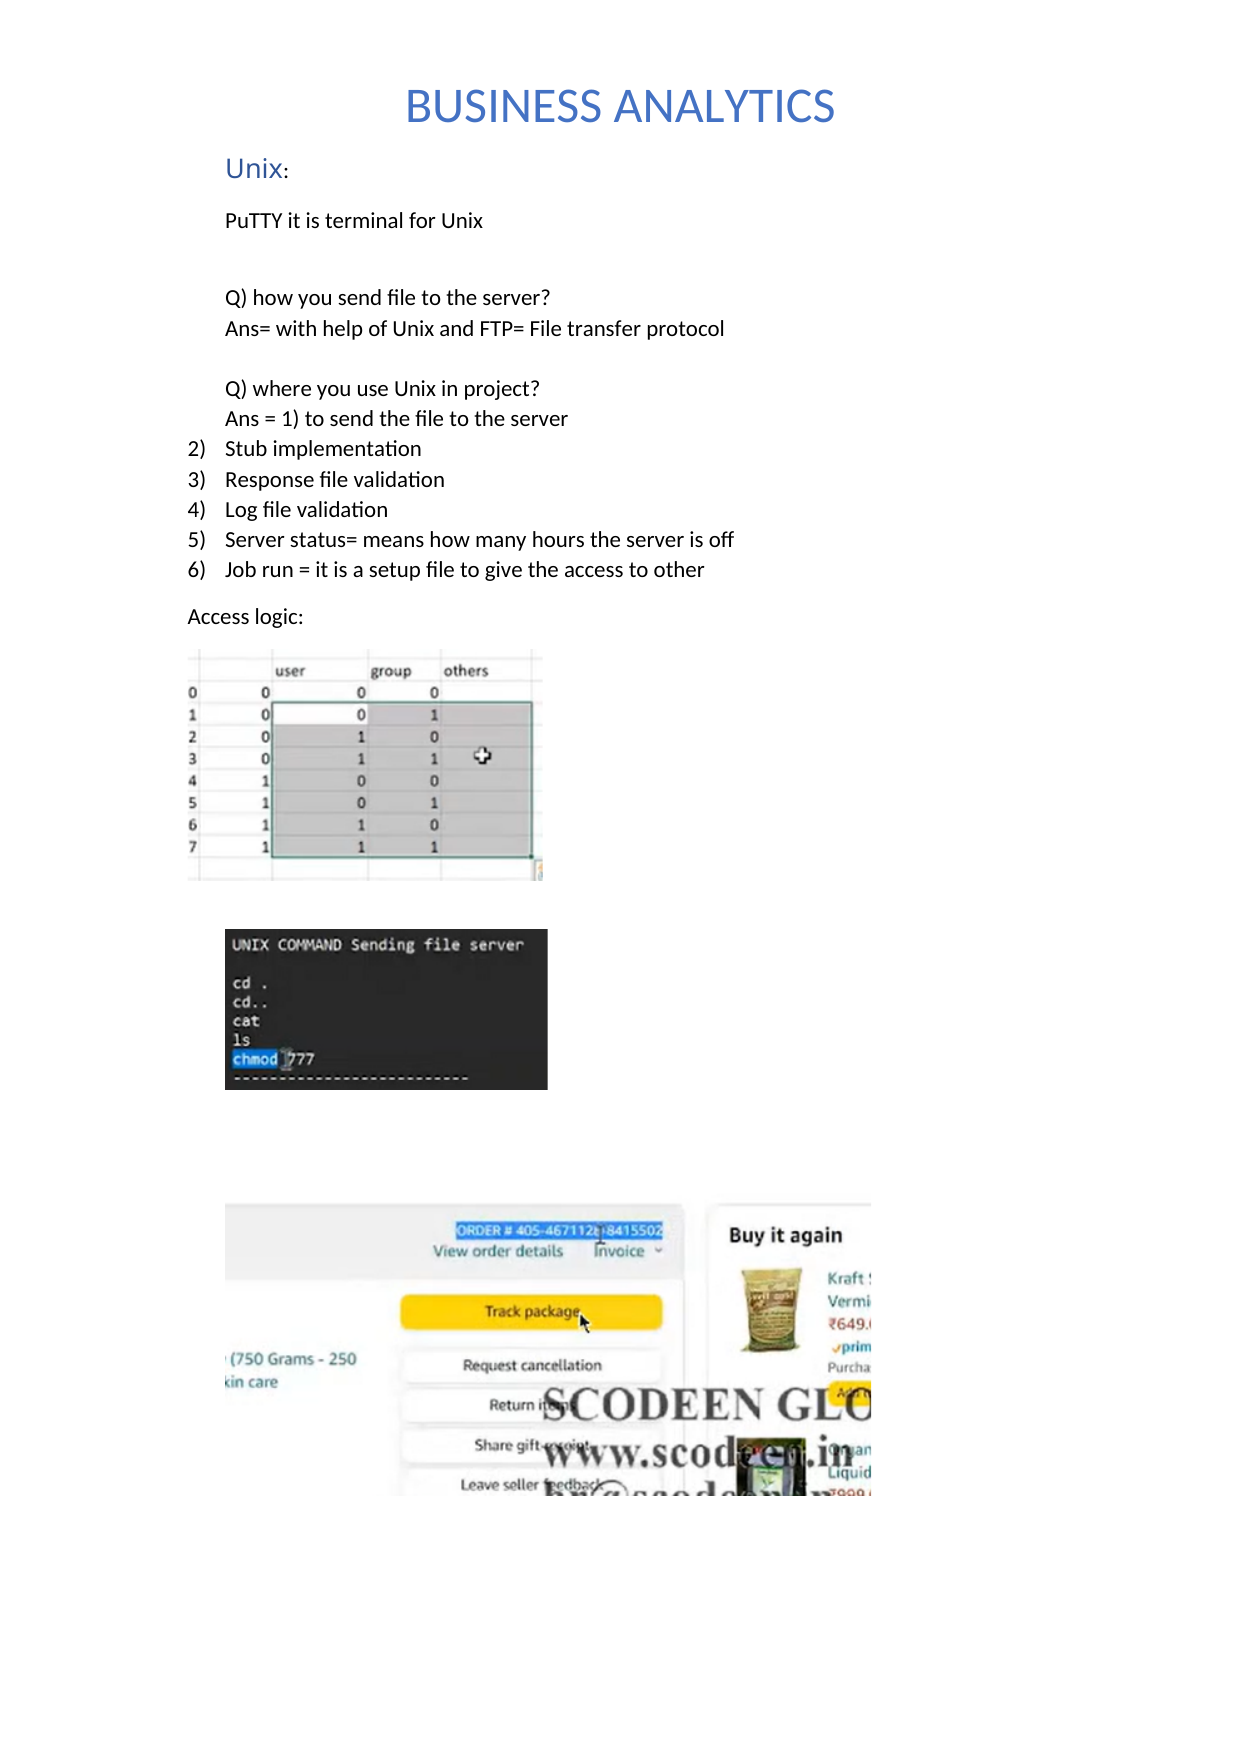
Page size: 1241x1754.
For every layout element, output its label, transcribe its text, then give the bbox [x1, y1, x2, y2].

text Unix: [150, 150, 1090, 187]
picture [225, 1152, 872, 1496]
list Log file validation [187, 495, 1090, 523]
picture [187, 649, 543, 881]
list Job run = it is a setup file to give the access to other [187, 555, 1090, 583]
picture [225, 929, 548, 1090]
list Response file validation [187, 465, 1090, 493]
list Ans= with help of Unix and FTP= File transfer protocol [225, 314, 1090, 342]
list Stub implementation [187, 434, 1090, 463]
text PuTTY it is terminal for Unix [150, 206, 1090, 234]
list Server status= means how many hours the server is off [187, 525, 1090, 553]
text Access logic: [187, 602, 1090, 630]
list Q) where you use Unix in project? [225, 374, 1090, 402]
list Ans = 1) to send the file to the server [225, 404, 1090, 432]
list Q) how you send file to the server? [225, 283, 1090, 312]
